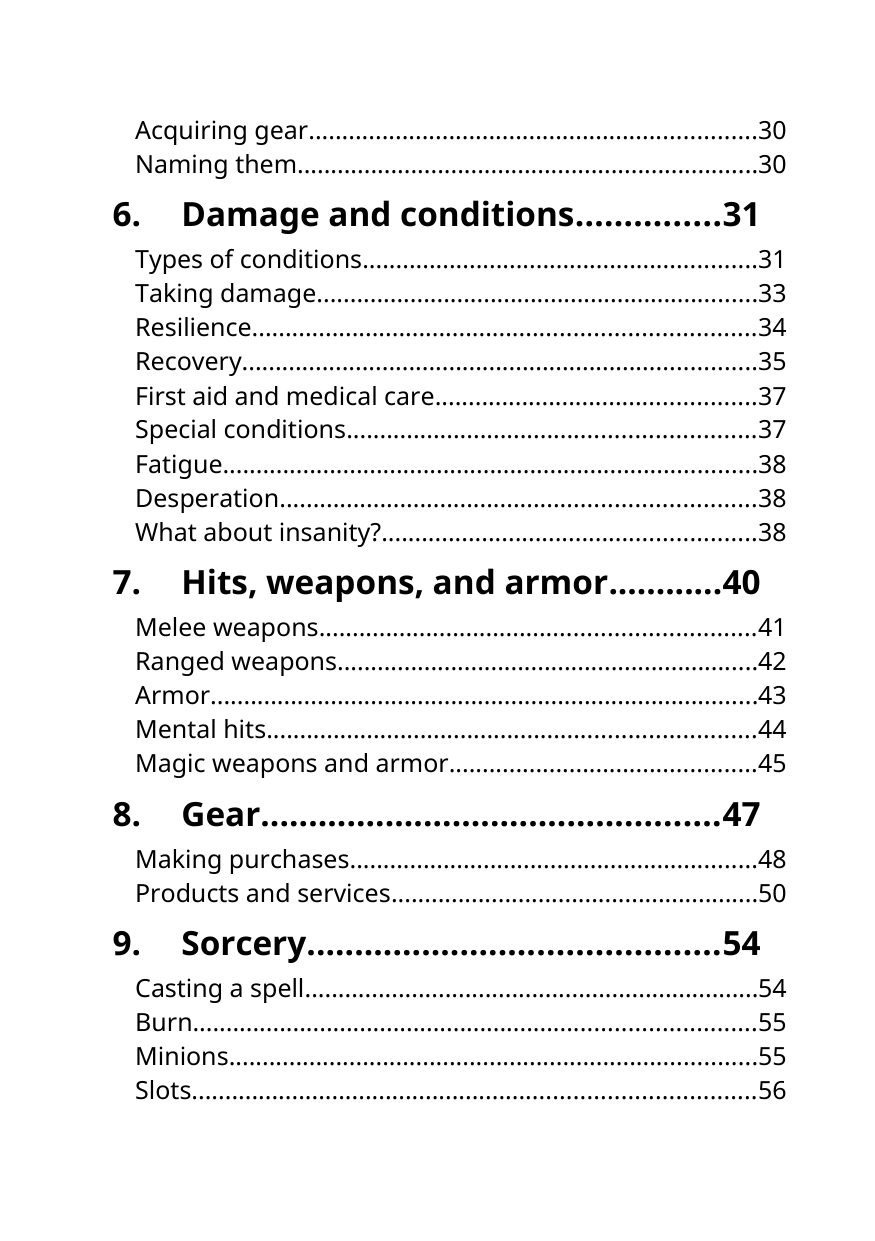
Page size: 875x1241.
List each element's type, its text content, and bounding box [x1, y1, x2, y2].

text 6. Damage and conditions 31 [112, 191, 762, 236]
text Minions 55 [135, 1039, 762, 1073]
text Products and services 50 [135, 875, 762, 909]
text Taking damage 33 [135, 276, 762, 310]
text Types of conditions 31 [135, 242, 762, 276]
text Melee weapons 41 [135, 610, 762, 644]
text 9. Sorcery 54 [112, 920, 762, 965]
text Armor 43 [135, 678, 762, 712]
text Fatigue 38 [135, 446, 762, 480]
text What about insanity? 38 [135, 514, 762, 548]
text Naming them 30 [135, 147, 762, 181]
text Making purchases 48 [135, 841, 762, 875]
text Special conditions 37 [135, 412, 762, 446]
text First aid and medical care 37 [135, 378, 762, 412]
text Slots 56 [135, 1073, 762, 1107]
text Resilience 34 [135, 310, 762, 344]
text Desperation 38 [135, 480, 762, 514]
text 8. Gear 47 [112, 790, 762, 836]
text Mental hits 44 [135, 712, 762, 746]
text Acquiring gear 30 [135, 112, 762, 147]
text Burn 55 [135, 1005, 762, 1039]
text 7. Hits, weapons, and armor 40 [112, 559, 762, 604]
text Magic weapons and armor 45 [135, 746, 762, 780]
text Recovery 35 [135, 344, 762, 378]
text Casting a spell 54 [135, 971, 762, 1005]
text Ranged weapons 42 [135, 644, 762, 678]
